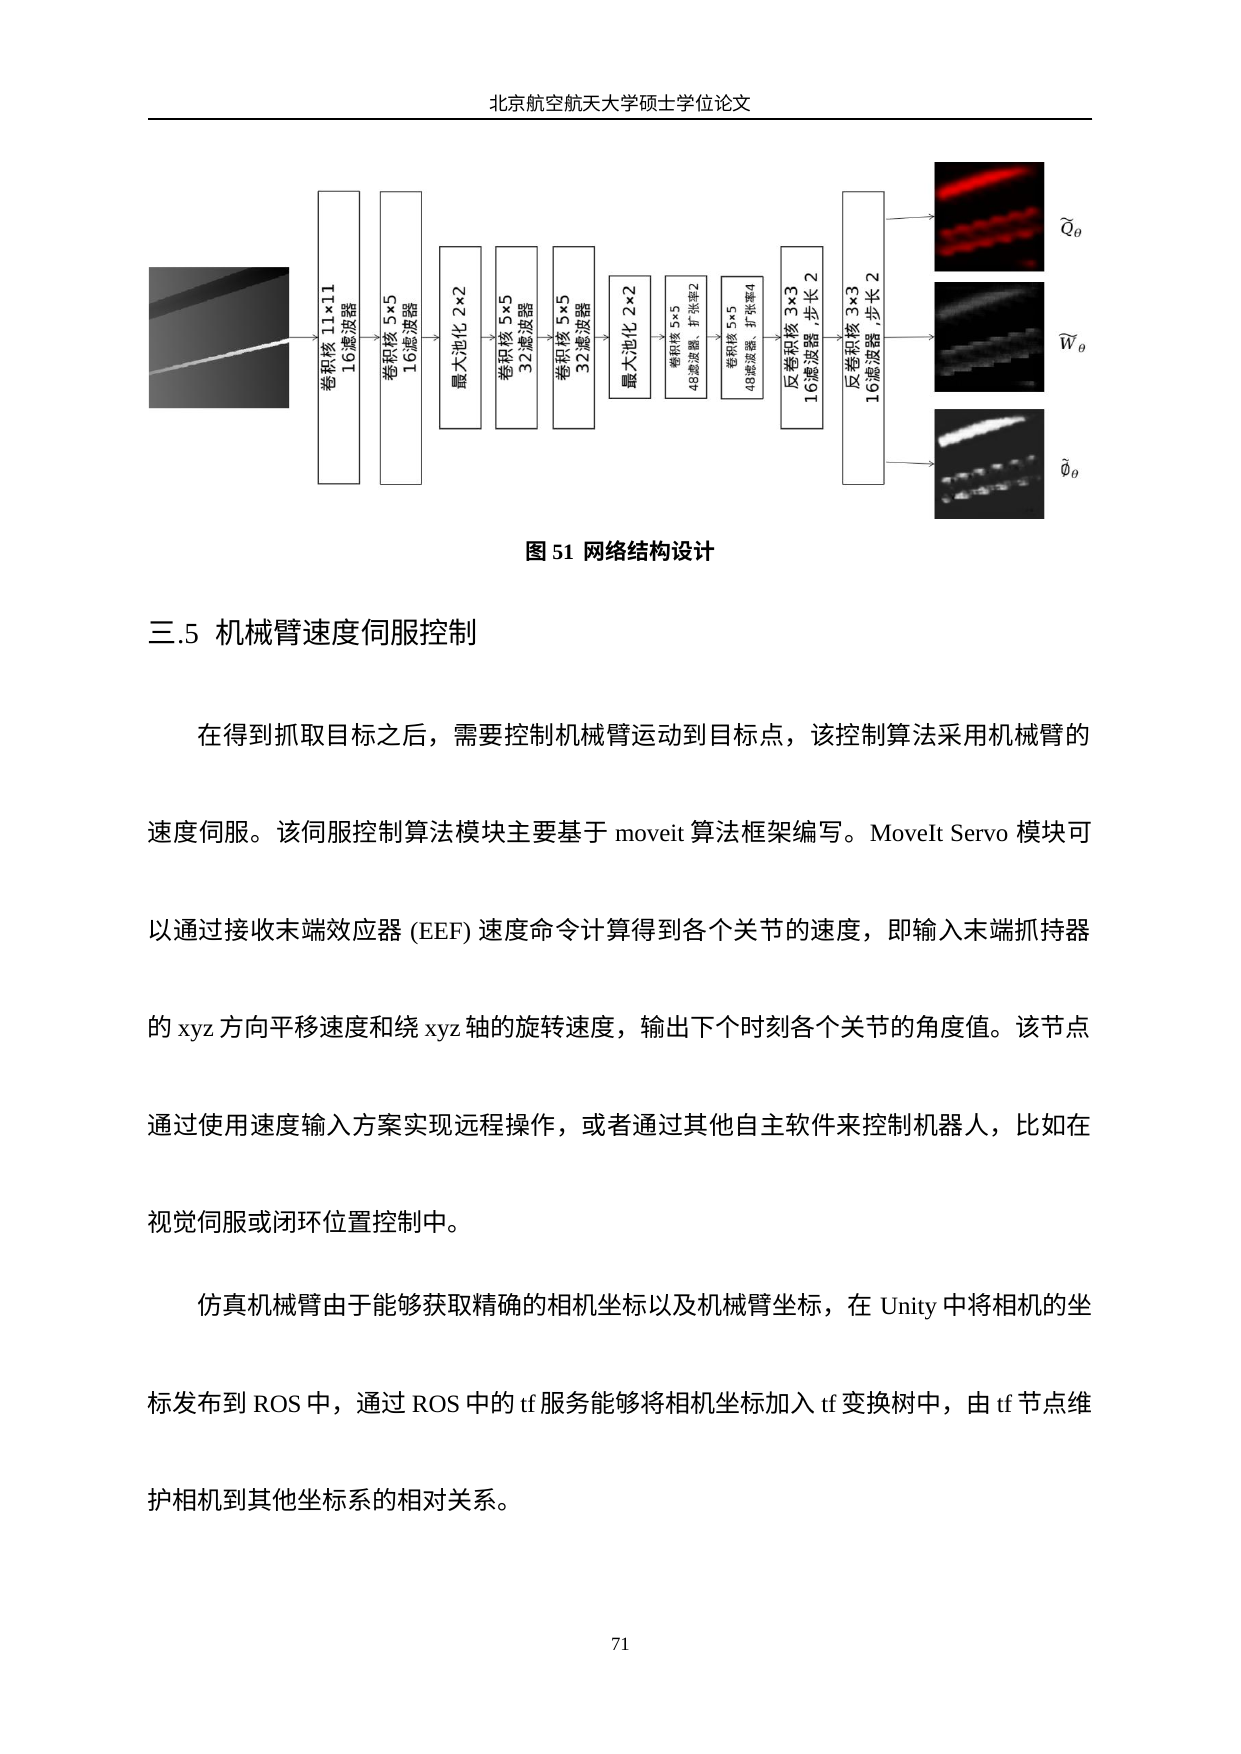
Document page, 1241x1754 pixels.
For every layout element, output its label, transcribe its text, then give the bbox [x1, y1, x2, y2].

text 在得到抓取目标之后，需要控制机械臂运动到目标点，该控制算法采用机械臂的速度伺服。该伺服控制算法模块主要基于moveit算法框架编写。MoveIt Servo 模块可以通过接收末端效应器 (EEF) 速度命令计算得到各个关节的速度，即输入末端抓持器的xyz方向平移速度和绕xyz轴的旋转速度，输出下个时刻各个关节的角度值。该节点通过使用速度输入方案实现远程操作，或者通过其他自主软件来控制机器人，比如在视觉伺服或闭环位置控制中。 [148, 701, 1092, 1253]
picture [148, 162, 1092, 519]
subtitle 机械臂速度伺服控制 [148, 598, 1092, 663]
text 仿真机械臂由于能够获取精确的相机坐标以及机械臂坐标，在Unity中将相机的坐标发布到ROS中，通过ROS中的tf服务能够将相机坐标加入tf变换树中，由tf节点维护相机到其他坐标系的相对关系。 [148, 1271, 1092, 1531]
